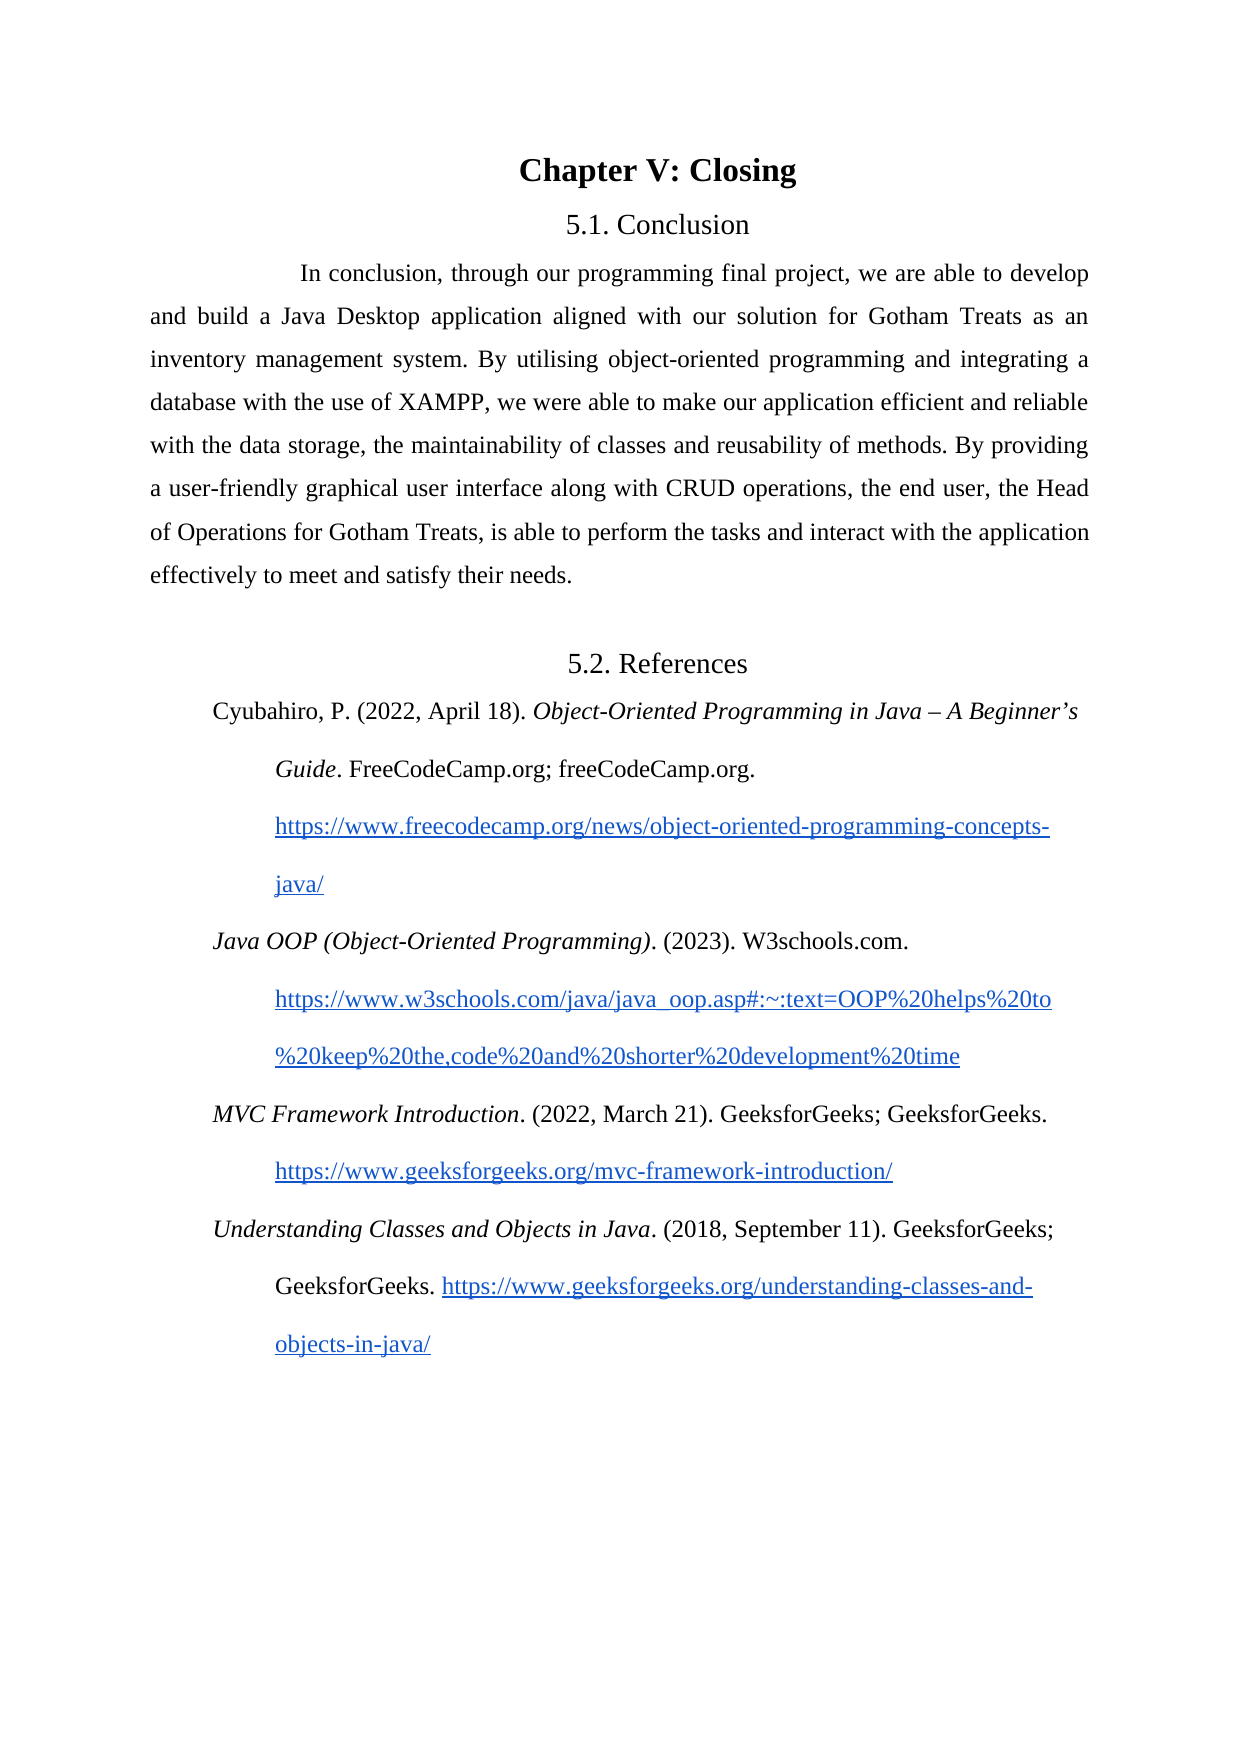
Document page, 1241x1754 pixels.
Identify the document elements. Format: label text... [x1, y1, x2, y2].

subtitle 5.1. Conclusion [150, 207, 1090, 241]
text MVC Framework Introduction. (2022, March 21). GeeksforGeeks; GeeksforGeeks. https://www.geeksforgeeks.org/mvc-framework-introduction/ [212, 1099, 1090, 1185]
subtitle 5.2. References [150, 646, 1090, 679]
subtitle Chapter V: Closing [150, 150, 1090, 188]
text Java OOP (Object-Oriented Programming). (2023). W3schools.com. https://www.w3schools.com/java/java_oop.asp#:~:text=OOP%20helps%20to%20keep%20the,code%20and%20shorter%20development%20time [212, 926, 1090, 1070]
text Understanding Classes and Objects in Java. (2018, September 11). GeeksforGeeks; GeeksforGeeks. https://www.geeksforgeeks.org/understanding-classes-and-objects-in-java/ [212, 1214, 1090, 1357]
text In conclusion, through our programming final project, we are able to develop and build a Java Desktop application aligned with our solution for Gotham Treats as an inventory management system. By utilising object-oriented programming and integrating a database with the use of XAMPP, we were able to make our application efficient and reliable with the data storage, the maintainability of classes and reusability of methods. By providing a user-friendly graphical user interface along with CRUD operations, the end user, the Head of Operations for Gotham Treats, is able to perform the tasks and interact with the application effectively to meet and satisfy their needs. [150, 258, 1090, 588]
text Cyubahiro, P. (2022, April 18). Object-Oriented Programming in Java – A Beginner’s Guide. FreeCodeCamp.org; freeCodeCamp.org. https://www.freecodecamp.org/news/object-oriented-programming-concepts-java/ [212, 696, 1090, 897]
